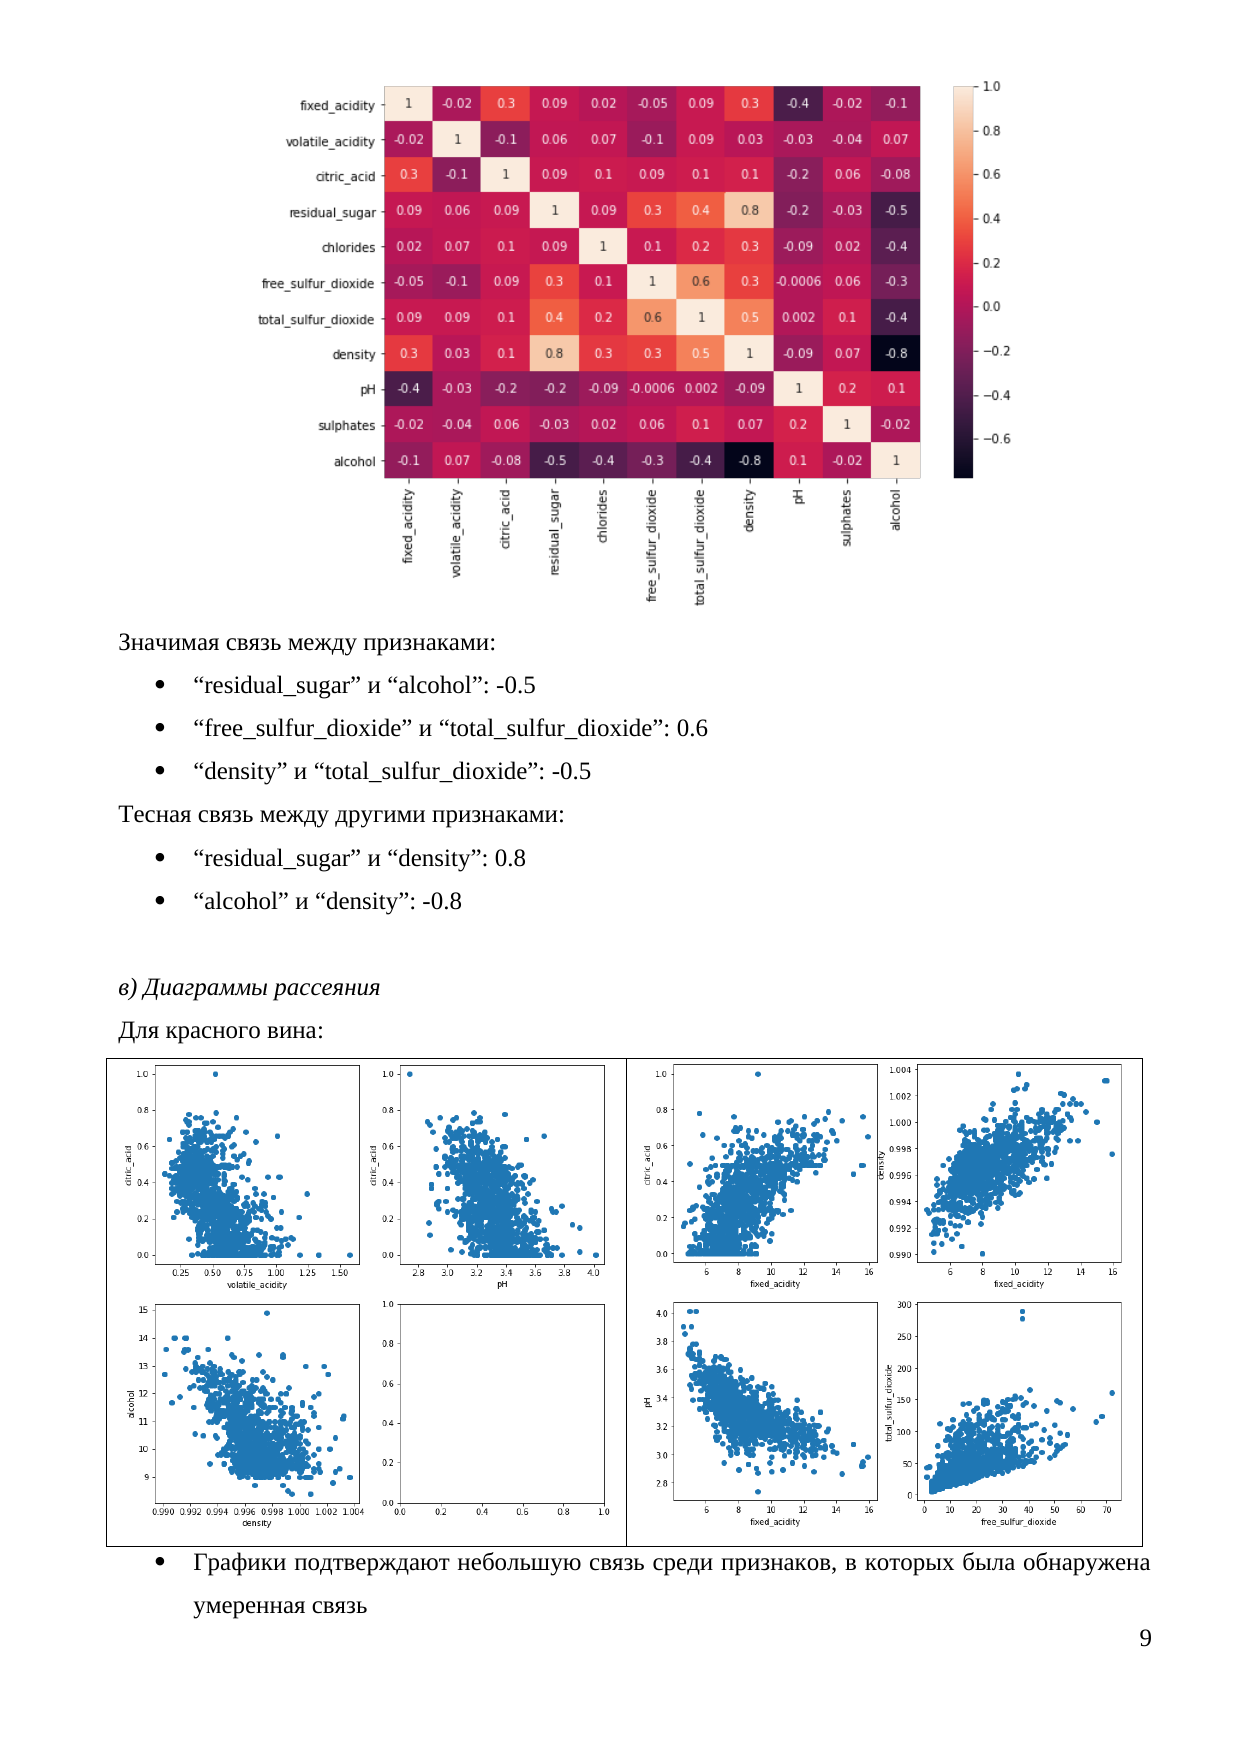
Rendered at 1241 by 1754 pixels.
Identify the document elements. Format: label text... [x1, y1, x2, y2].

text Значимая связь между признаками: [118, 627, 1152, 656]
text в) Диаграммы рассеяния [118, 972, 1152, 1001]
table_header [627, 1059, 1142, 1546]
text Для красного вина: [118, 1015, 1152, 1044]
list “residual_sugar” и “alcohol”: -0.5 [156, 670, 1152, 699]
list “density” и “total_sulfur_dioxide”: -0.5 [156, 756, 1152, 785]
picture [118, 1059, 616, 1533]
list “alcohol” и “density”: -0.8 [156, 886, 1152, 914]
list “free_sulfur_dioxide” и “total_sulfur_dioxide”: 0.6 [156, 713, 1152, 742]
list “residual_sugar” и “density”: 0.8 [156, 843, 1152, 871]
text Тесная связь между другими признаками: [118, 799, 1152, 828]
picture [637, 1059, 1126, 1531]
picture [250, 73, 1020, 613]
table_header [107, 1059, 626, 1546]
list Графики подтверждают небольшую связь среди признаков, в которых была обнаружена умеренная связь [156, 1547, 1152, 1619]
